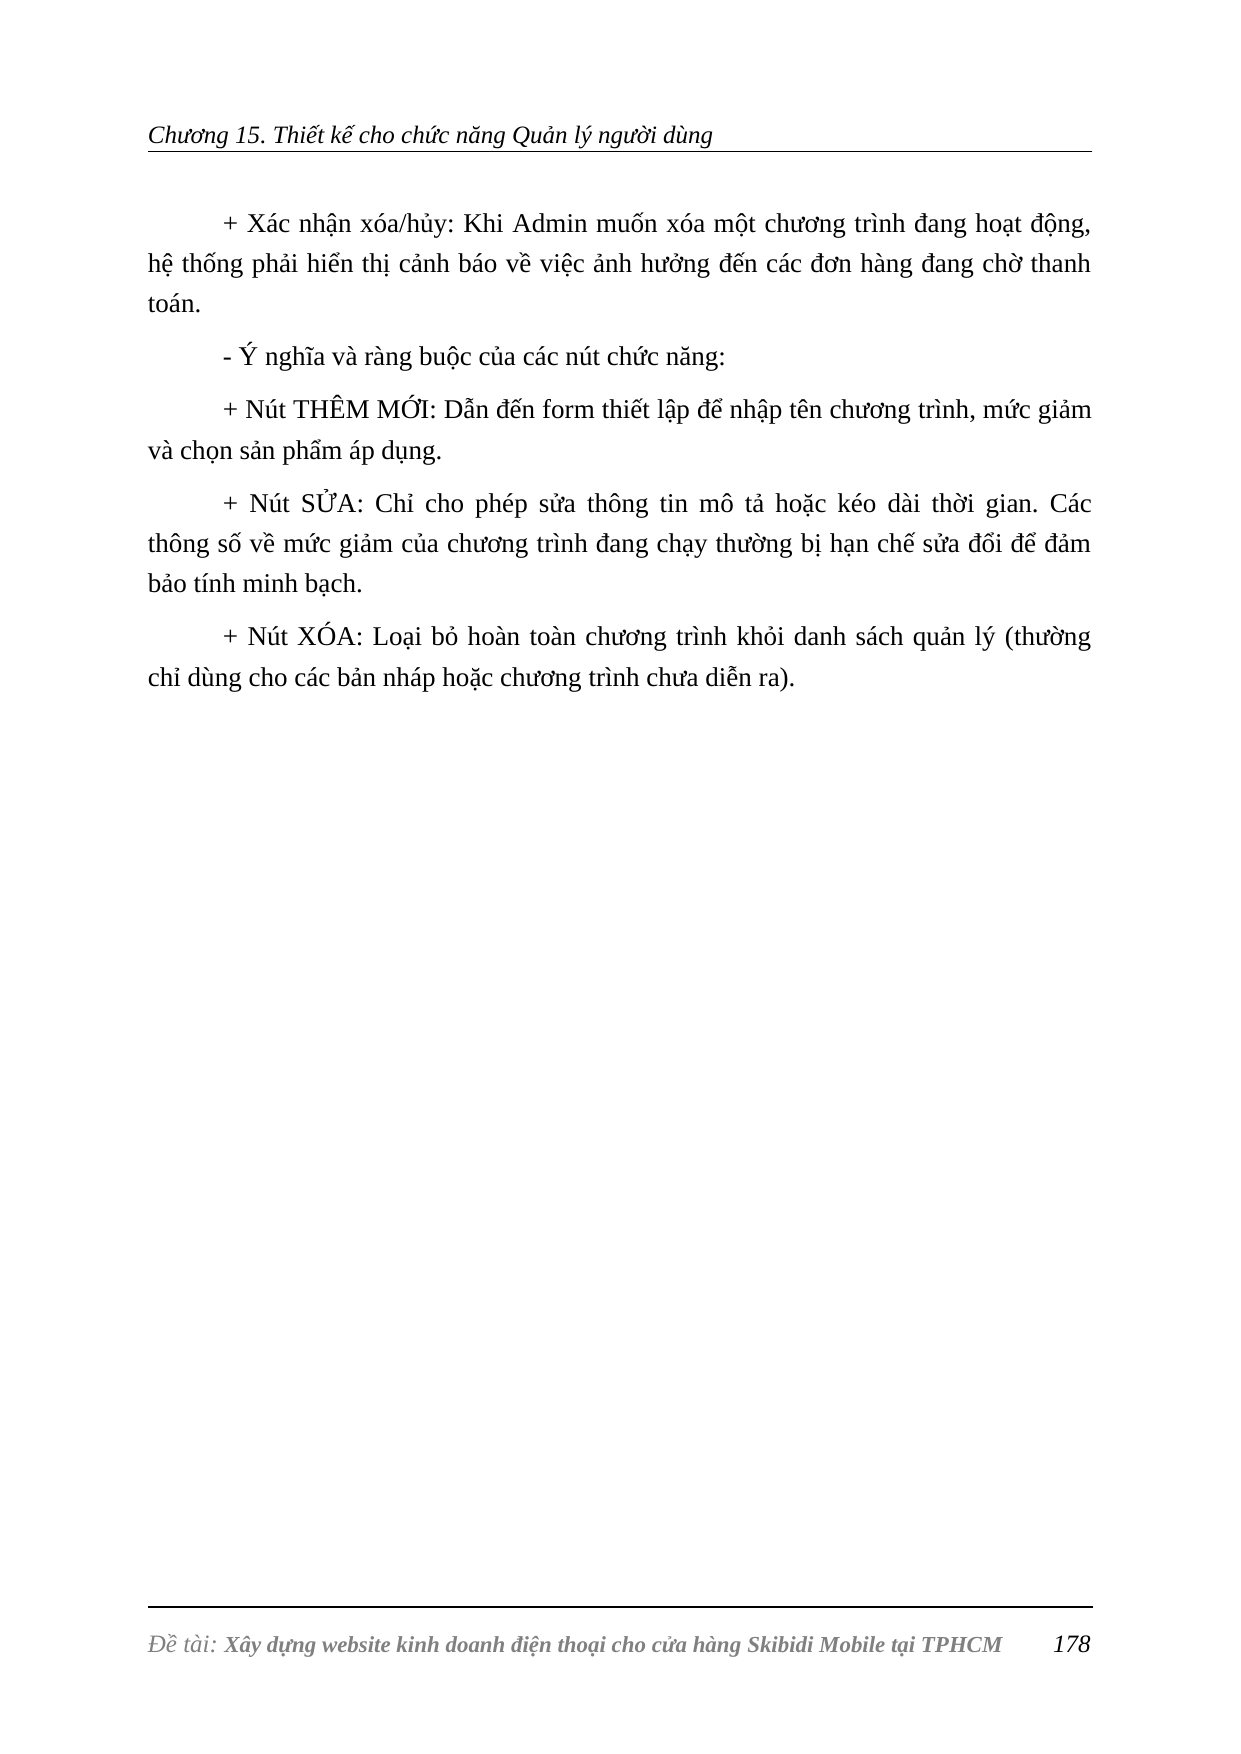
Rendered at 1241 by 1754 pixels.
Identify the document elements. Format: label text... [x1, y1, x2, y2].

text + Nút THÊM MỚI: Dẫn đến form thiết lập để nhập tên chương trình, mức giảm và chọn sản phẩm áp dụng. [148, 393, 1092, 465]
text + Xác nhận xóa/hủy: Khi Admin muốn xóa một chương trình đang hoạt động, hệ thống phải hiển thị cảnh báo về việc ảnh hưởng đến các đơn hàng đang chờ thanh toán. [148, 207, 1092, 319]
text - Ý nghĩa và ràng buộc của các nút chức năng: [148, 341, 1092, 372]
text + Nút XÓA: Loại bỏ hoàn toàn chương trình khỏi danh sách quản lý (thường chỉ dùng cho các bản nháp hoặc chương trình chưa diễn ra). [148, 621, 1092, 692]
text + Nút SỬA: Chỉ cho phép sửa thông tin mô tả hoặc kéo dài thời gian. Các thông số về mức giảm của chương trình đang chạy thường bị hạn chế sửa đổi để đảm bảo tính minh bạch. [148, 487, 1092, 599]
